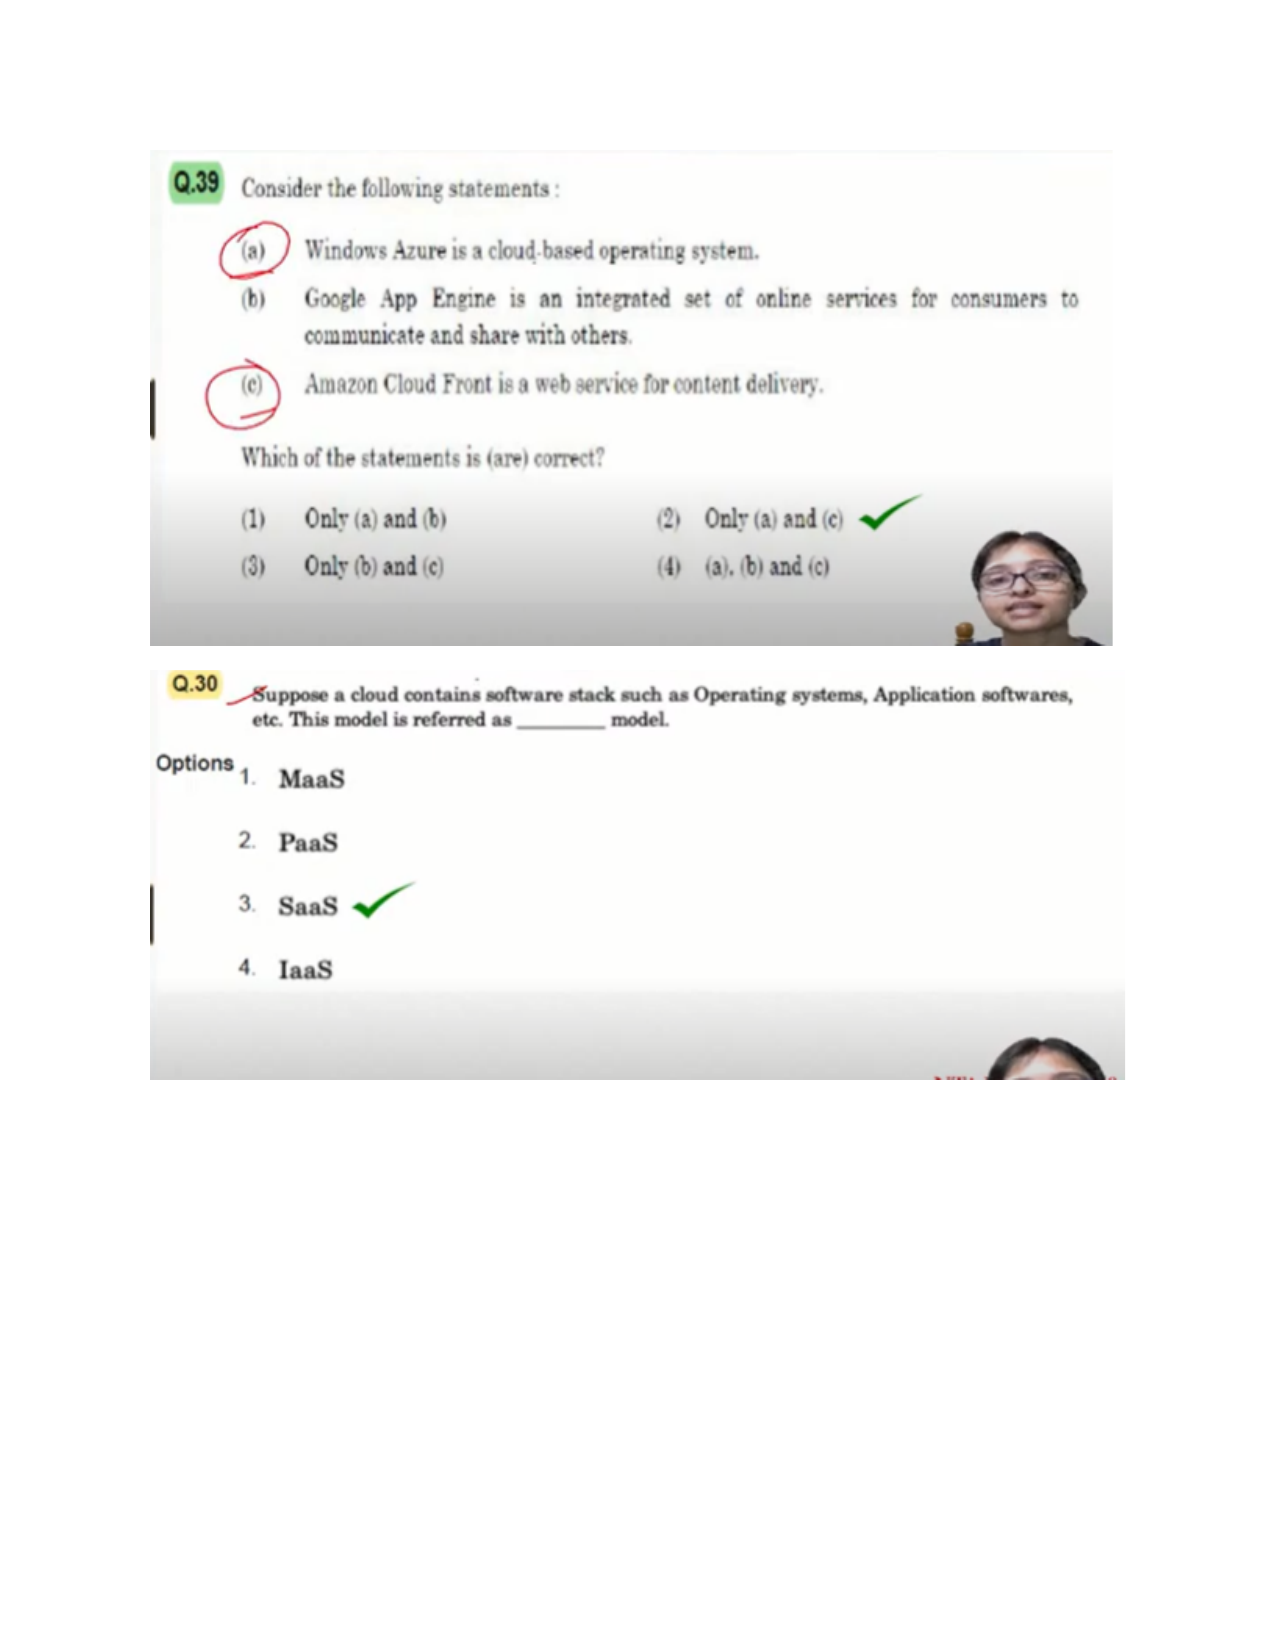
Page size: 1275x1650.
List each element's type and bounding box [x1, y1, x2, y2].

picture [150, 150, 1113, 646]
picture [150, 670, 1125, 1080]
